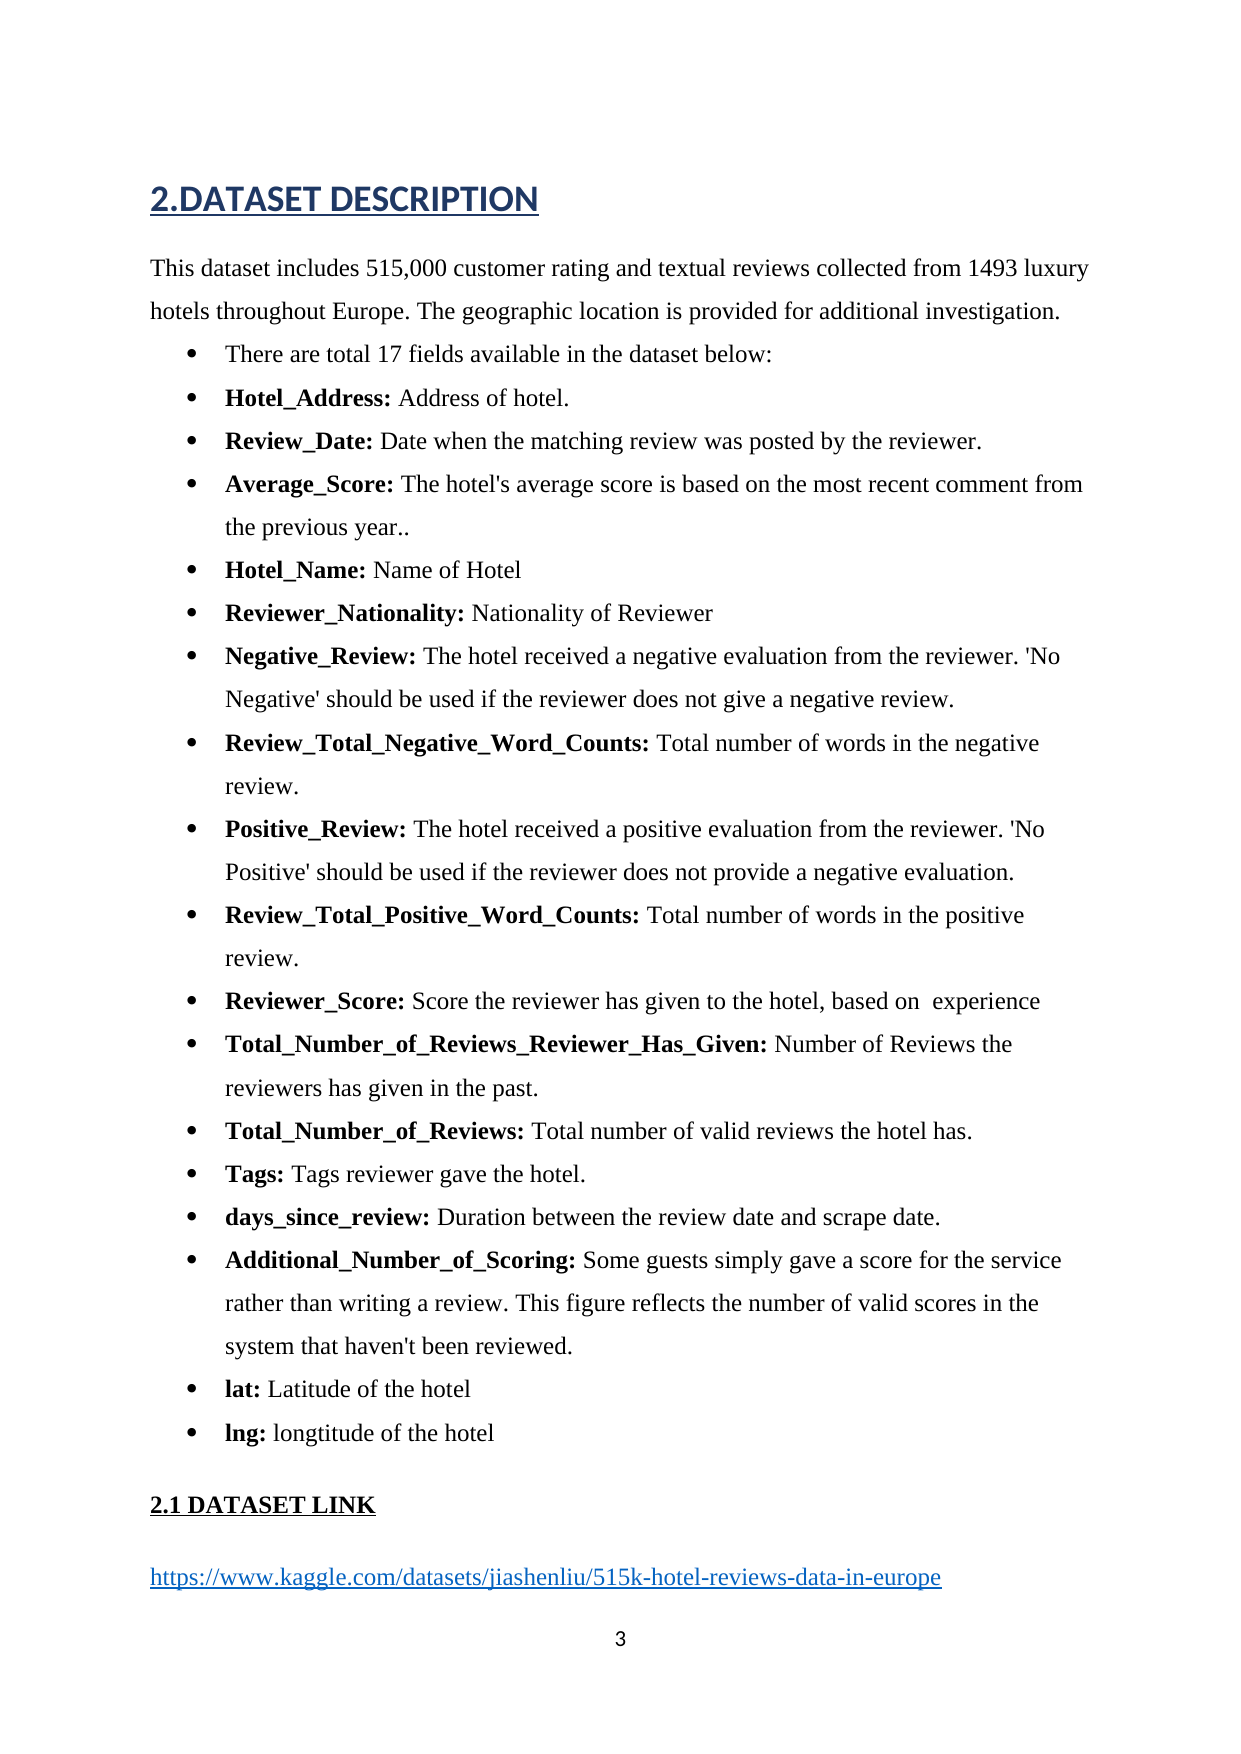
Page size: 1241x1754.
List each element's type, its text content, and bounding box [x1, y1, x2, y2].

list Tags: Tags reviewer gave the hotel. [187, 1159, 1090, 1188]
list Reviewer_Nationality: Nationality of Reviewer [187, 598, 1090, 627]
list Hotel_Name: Name of Hotel [187, 555, 1090, 584]
list Positive_Review: The hotel received a positive evaluation from the reviewer. 'No Positive' should be used if the reviewer does not provide a negative evaluation. [187, 814, 1090, 886]
text 2.1 DATASET LINK [150, 1490, 1090, 1519]
list lng: longtitude of the hotel [187, 1418, 1090, 1446]
list Review_Date: Date when the matching review was posted by the reviewer. [187, 426, 1090, 454]
list lat: Latitude of the hotel [187, 1374, 1090, 1403]
list Total_Number_of_Reviews_Reviewer_Has_Given: Number of Reviews the reviewers has given in the past. [187, 1029, 1090, 1101]
list Total_Number_of_Reviews: Total number of valid reviews the hotel has. [187, 1116, 1090, 1144]
list days_since_review: Duration between the review date and scrape date. [187, 1202, 1090, 1231]
list Reviewer_Score: Score the reviewer has given to the hotel, based on experience [187, 986, 1090, 1015]
text This dataset includes 515,000 customer rating and textual reviews collected from 1493 luxury hotels throughout Europe. The geographic location is provided for additional investigation. [150, 253, 1090, 325]
subtitle 2.DATASET DESCRIPTION [150, 175, 1090, 221]
list Negative_Review: The hotel received a negative evaluation from the reviewer. 'No Negative' should be used if the reviewer does not give a negative review. [187, 641, 1090, 713]
list Average_Score: The hotel's average score is based on the most recent comment from the previous year.. [187, 469, 1090, 541]
list Additional_Number_of_Scoring: Some guests simply gave a score for the service rather than writing a review. This figure reflects the number of valid scores in the system that haven't been reviewed. [187, 1245, 1090, 1360]
list Review_Total_Positive_Word_Counts: Total number of words in the positive review. [187, 900, 1090, 972]
list Review_Total_Negative_Word_Counts: Total number of words in the negative review. [187, 728, 1090, 799]
list There are total 17 fields available in the dataset below: [187, 339, 1090, 368]
list Hotel_Address: Address of hotel. [187, 383, 1090, 411]
text https://www.kaggle.com/datasets/jiashenliu/515k-hotel-reviews-data-in-europe [150, 1562, 1090, 1591]
